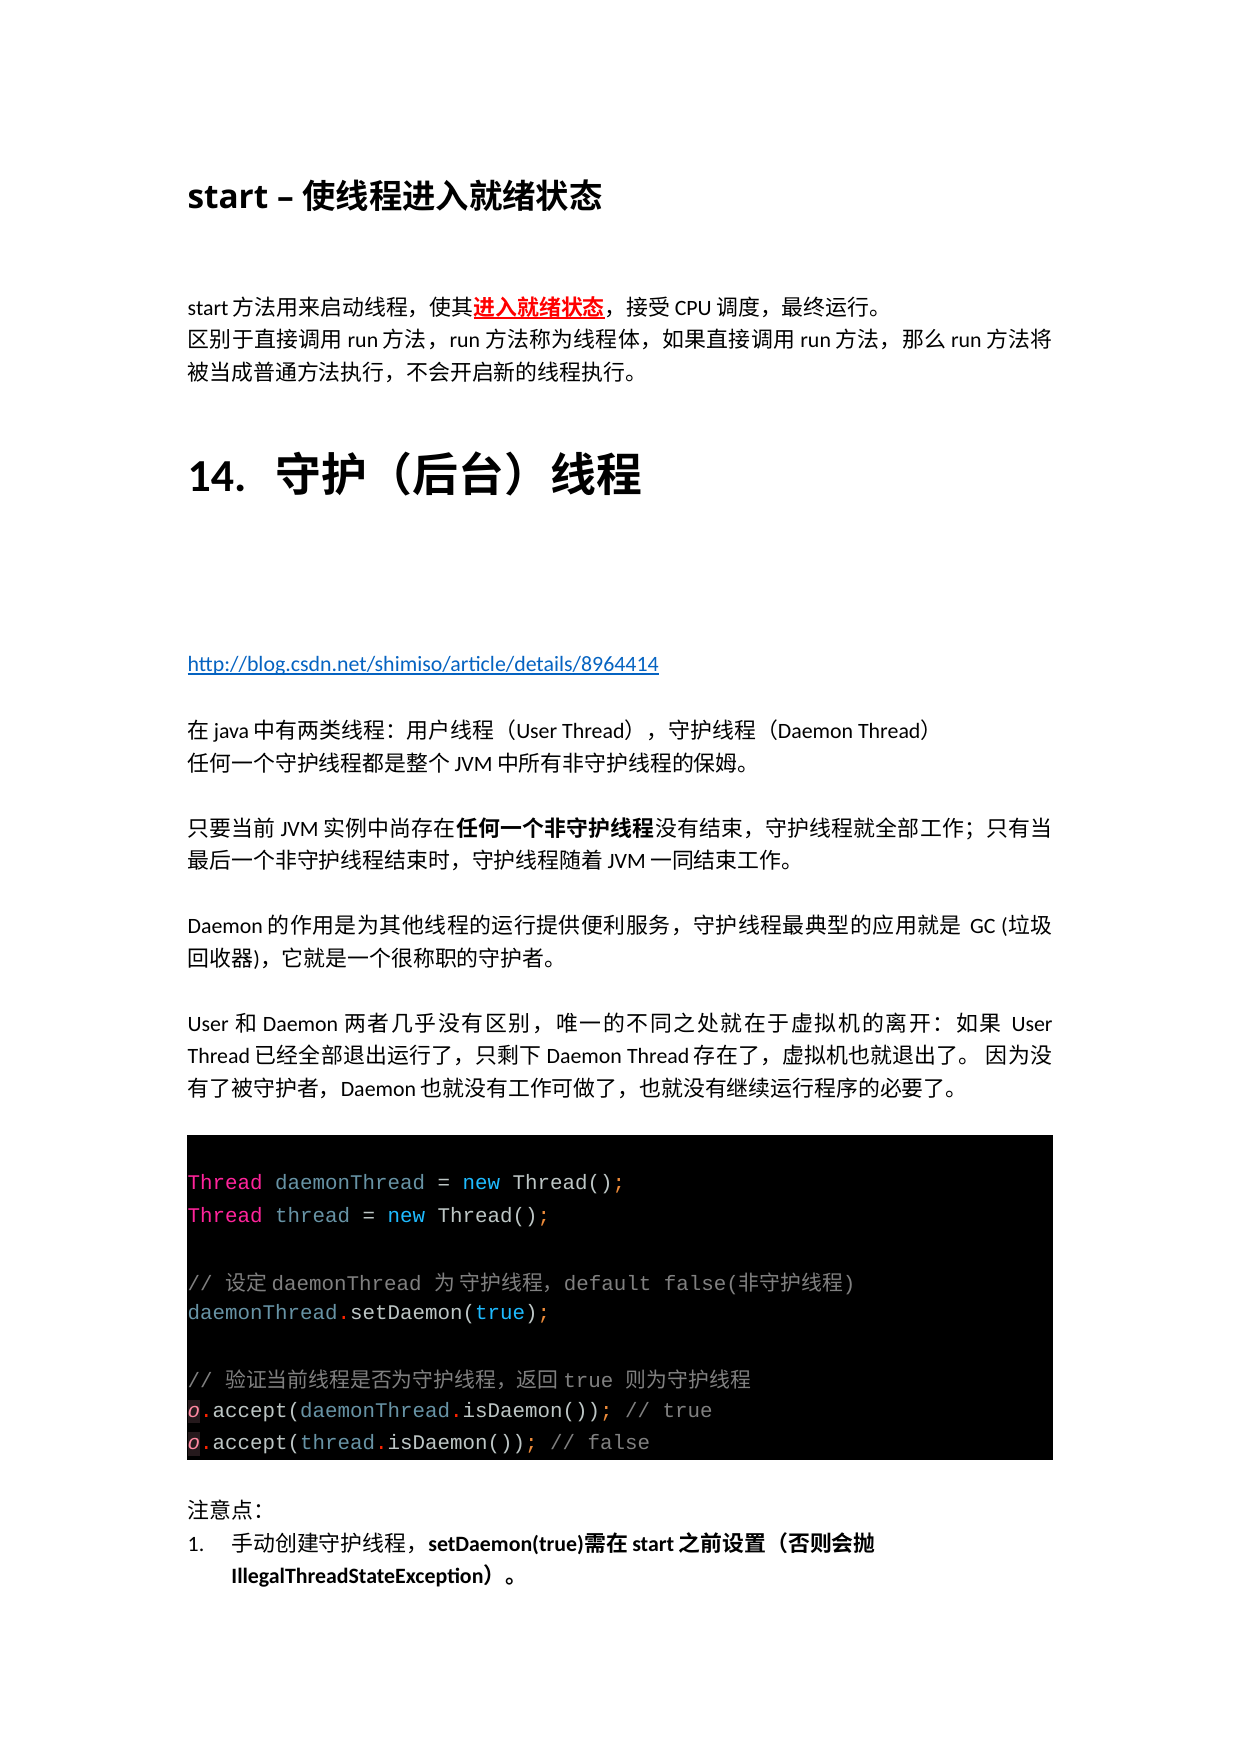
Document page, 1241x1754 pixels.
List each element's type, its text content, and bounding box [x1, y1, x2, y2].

text 在java中有两类线程：用户线程（User Thread），守护线程（Daemon Thread） [187, 713, 1053, 745]
text Daemon的作用是为其他线程的运行提供便利服务，守护线程最典型的应用就是 GC (垃圾回收器)，它就是一个很称职的守护者。 [187, 908, 1053, 973]
subtitle start – 使线程进入就绪状态 [187, 162, 1053, 227]
text 只要当前JVM实例中尚存在任何一个非守护线程没有结束，守护线程就全部工作；只有当最后一个非守护线程结束时，守护线程随着JVM一同结束工作。 [187, 810, 1053, 875]
list 手动创建守护线程，setDaemon(true)需在start之前设置（否则会抛 [187, 1525, 1053, 1558]
text User和Daemon两者几乎没有区别，唯一的不同之处就在于虚拟机的离开：如果 User Thread已经全部退出运行了，只剩下Daemon Thread存在了，虚拟机也就退出了。 因为没有了被守护者，Daemon也就没有工作可做了，也就没有继续运行程序的必要了。 [187, 1005, 1053, 1103]
subtitle 守护（后台）线程 [187, 422, 1053, 520]
text 注意点： [187, 1493, 1053, 1525]
text 区别于直接调用run方法，run方法称为线程体，如果直接调用run方法，那么run方法将被当成普通方法执行，不会开启新的线程执行。 [187, 322, 1053, 387]
list IllegalThreadStateException）。 [231, 1558, 1053, 1590]
text http://blog.csdn.net/shimiso/article/details/8964414 [187, 648, 1053, 680]
text start方法用来启动线程，使其进入就绪状态，接受CPU调度，最终运行。 [187, 289, 1053, 322]
text 任何一个守护线程都是整个JVM中所有非守护线程的保姆。 [187, 745, 1053, 778]
text Thread daemonThread = new Thread(); Thread thread = new Thread(); // 设定 daemonThread 为 守护线程，default false(非守护线程) daemonThread.setDaemon(true); // 验证当前线程是否为守护线程，返回 true 则为守护线程 o.accept(daemonThread.isDaemon()); // true o.accept(thread.isDaemon()); // false [187, 1135, 1053, 1460]
